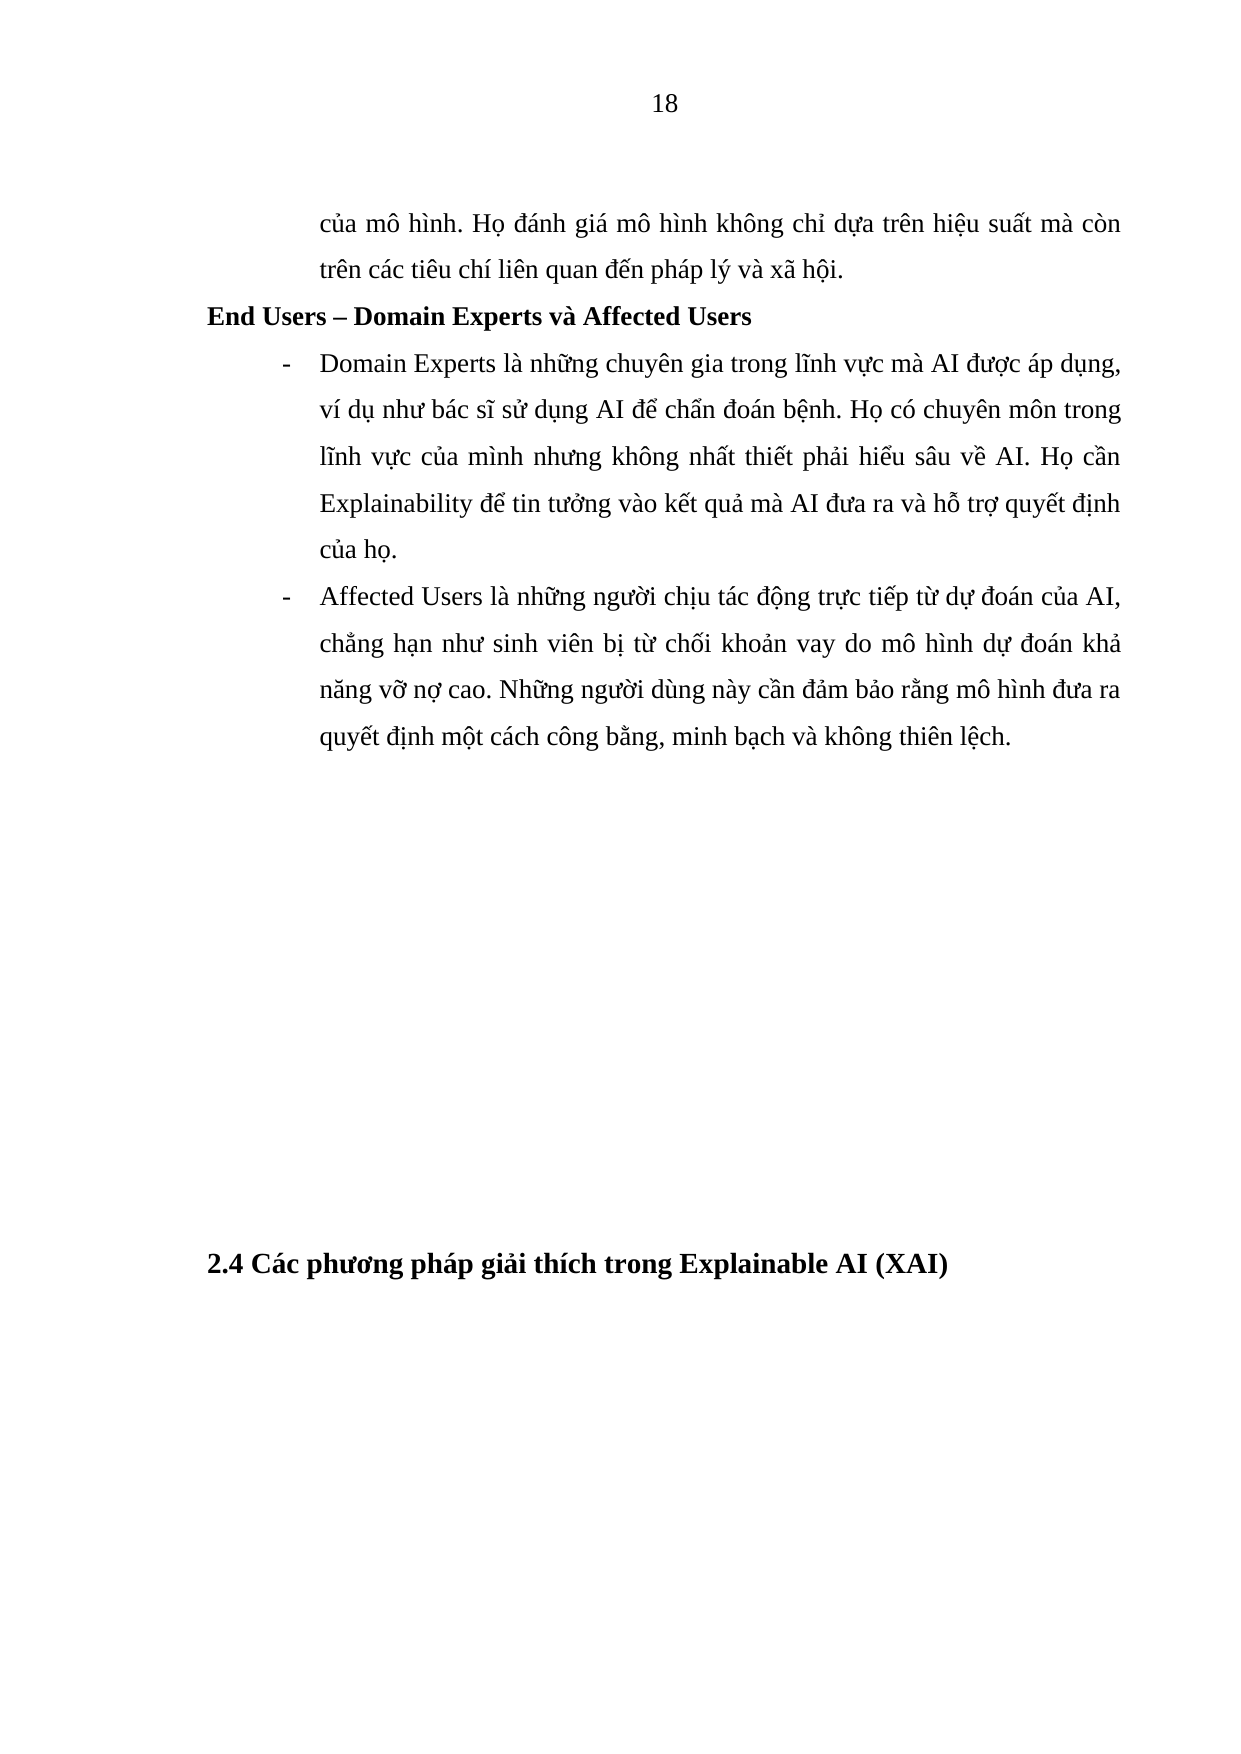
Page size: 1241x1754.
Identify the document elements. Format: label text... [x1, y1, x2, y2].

list Domain Experts là những chuyên gia trong lĩnh vực mà AI được áp dụng, ví dụ như bác sĩ sử dụng AI để chẩn đoán bệnh. Họ có chuyên môn trong lĩnh vực của mình nhưng không nhất thiết phải hiểu sâu về AI. Họ cần Explainability để tin tưởng vào kết quả mà AI đưa ra và hỗ trợ quyết định của họ. [282, 347, 1122, 564]
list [282, 207, 1122, 284]
list Affected Users là những người chịu tác động trực tiếp từ dự đoán của AI, chẳng hạn như sinh viên bị từ chối khoản vay do mô hình dự đoán khả năng vỡ nợ cao. Những người dùng này cần đảm bảo rằng mô hình đưa ra quyết định một cách công bằng, minh bạch và không thiên lệch. [282, 580, 1122, 751]
subtitle Các phương pháp giải thích trong Explainable AI (XAI) [207, 1246, 1122, 1279]
text End Users – Domain Experts và Affected Users [207, 300, 1122, 331]
